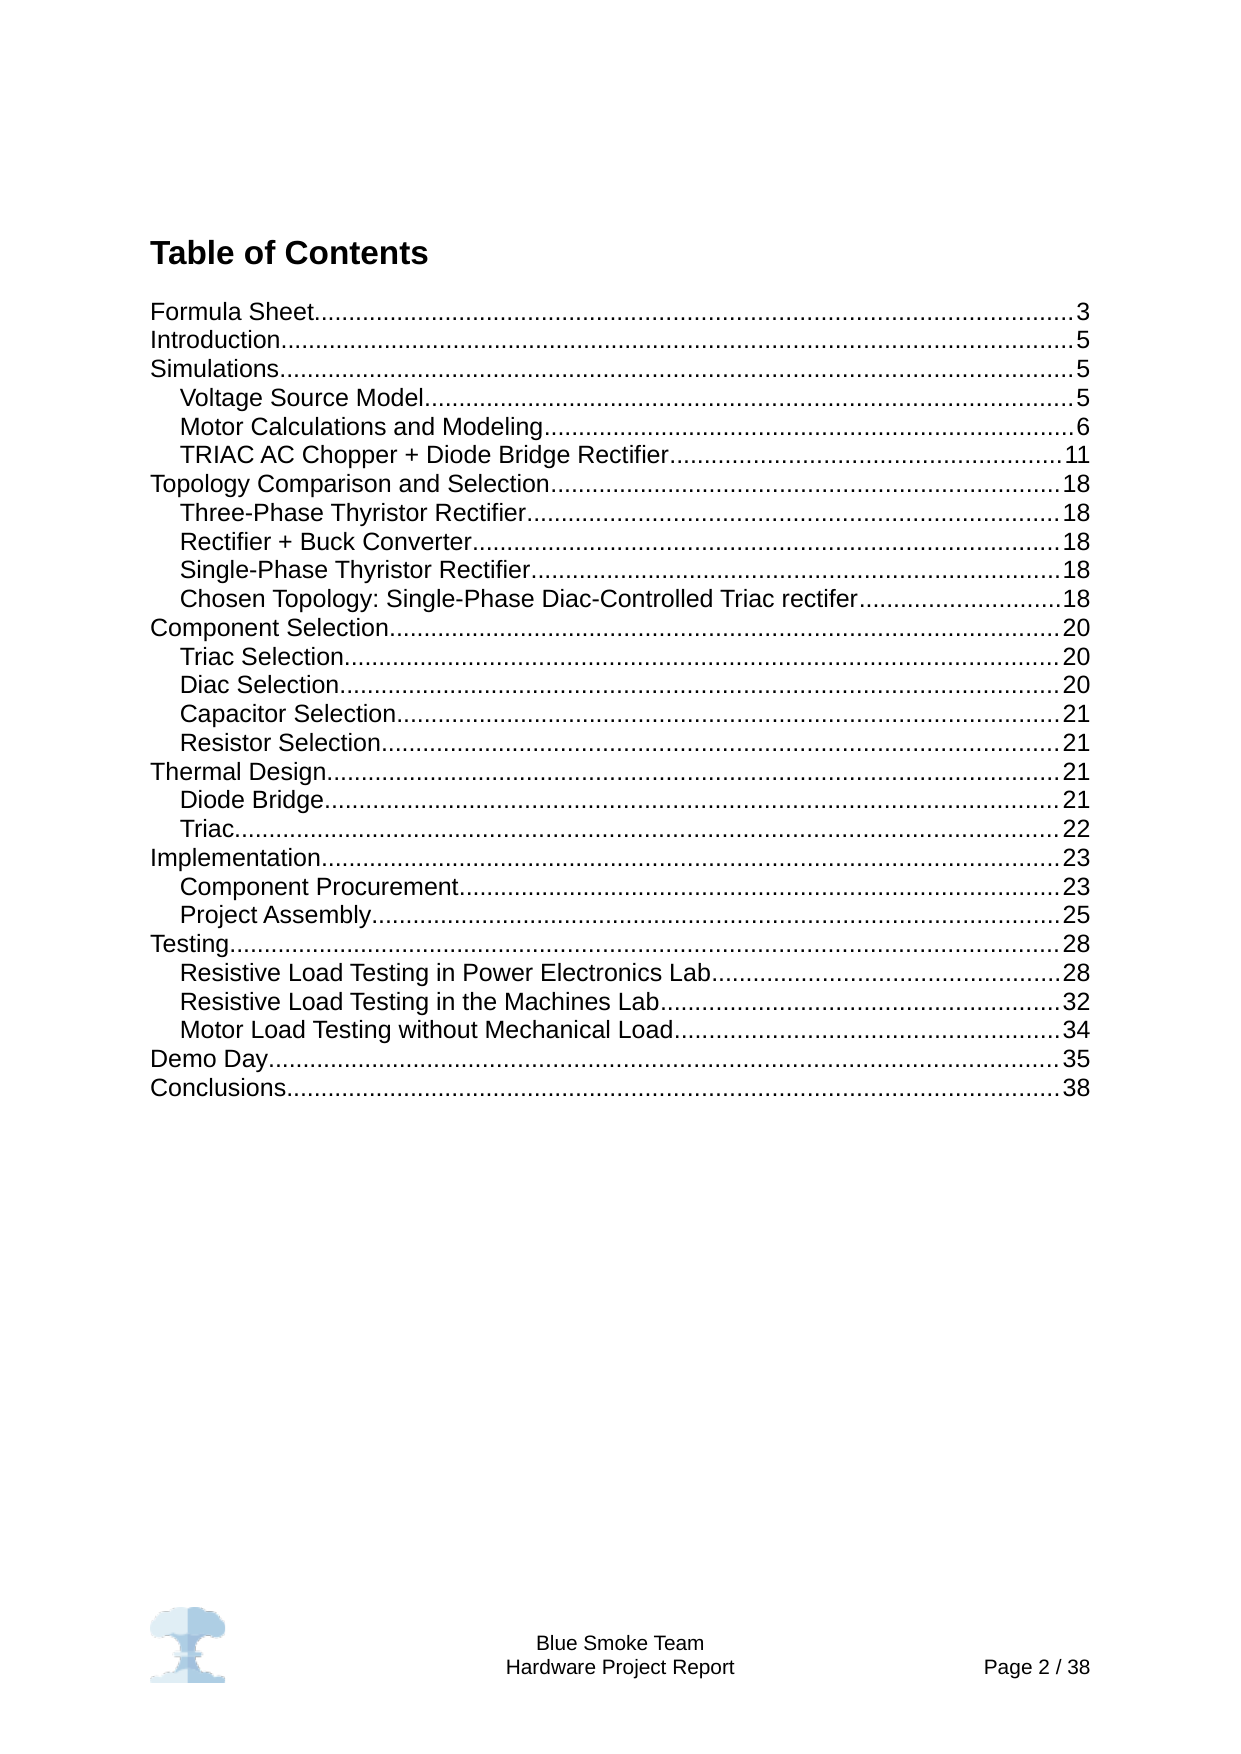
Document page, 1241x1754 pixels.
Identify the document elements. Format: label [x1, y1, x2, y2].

picture [150, 1607, 226, 1683]
